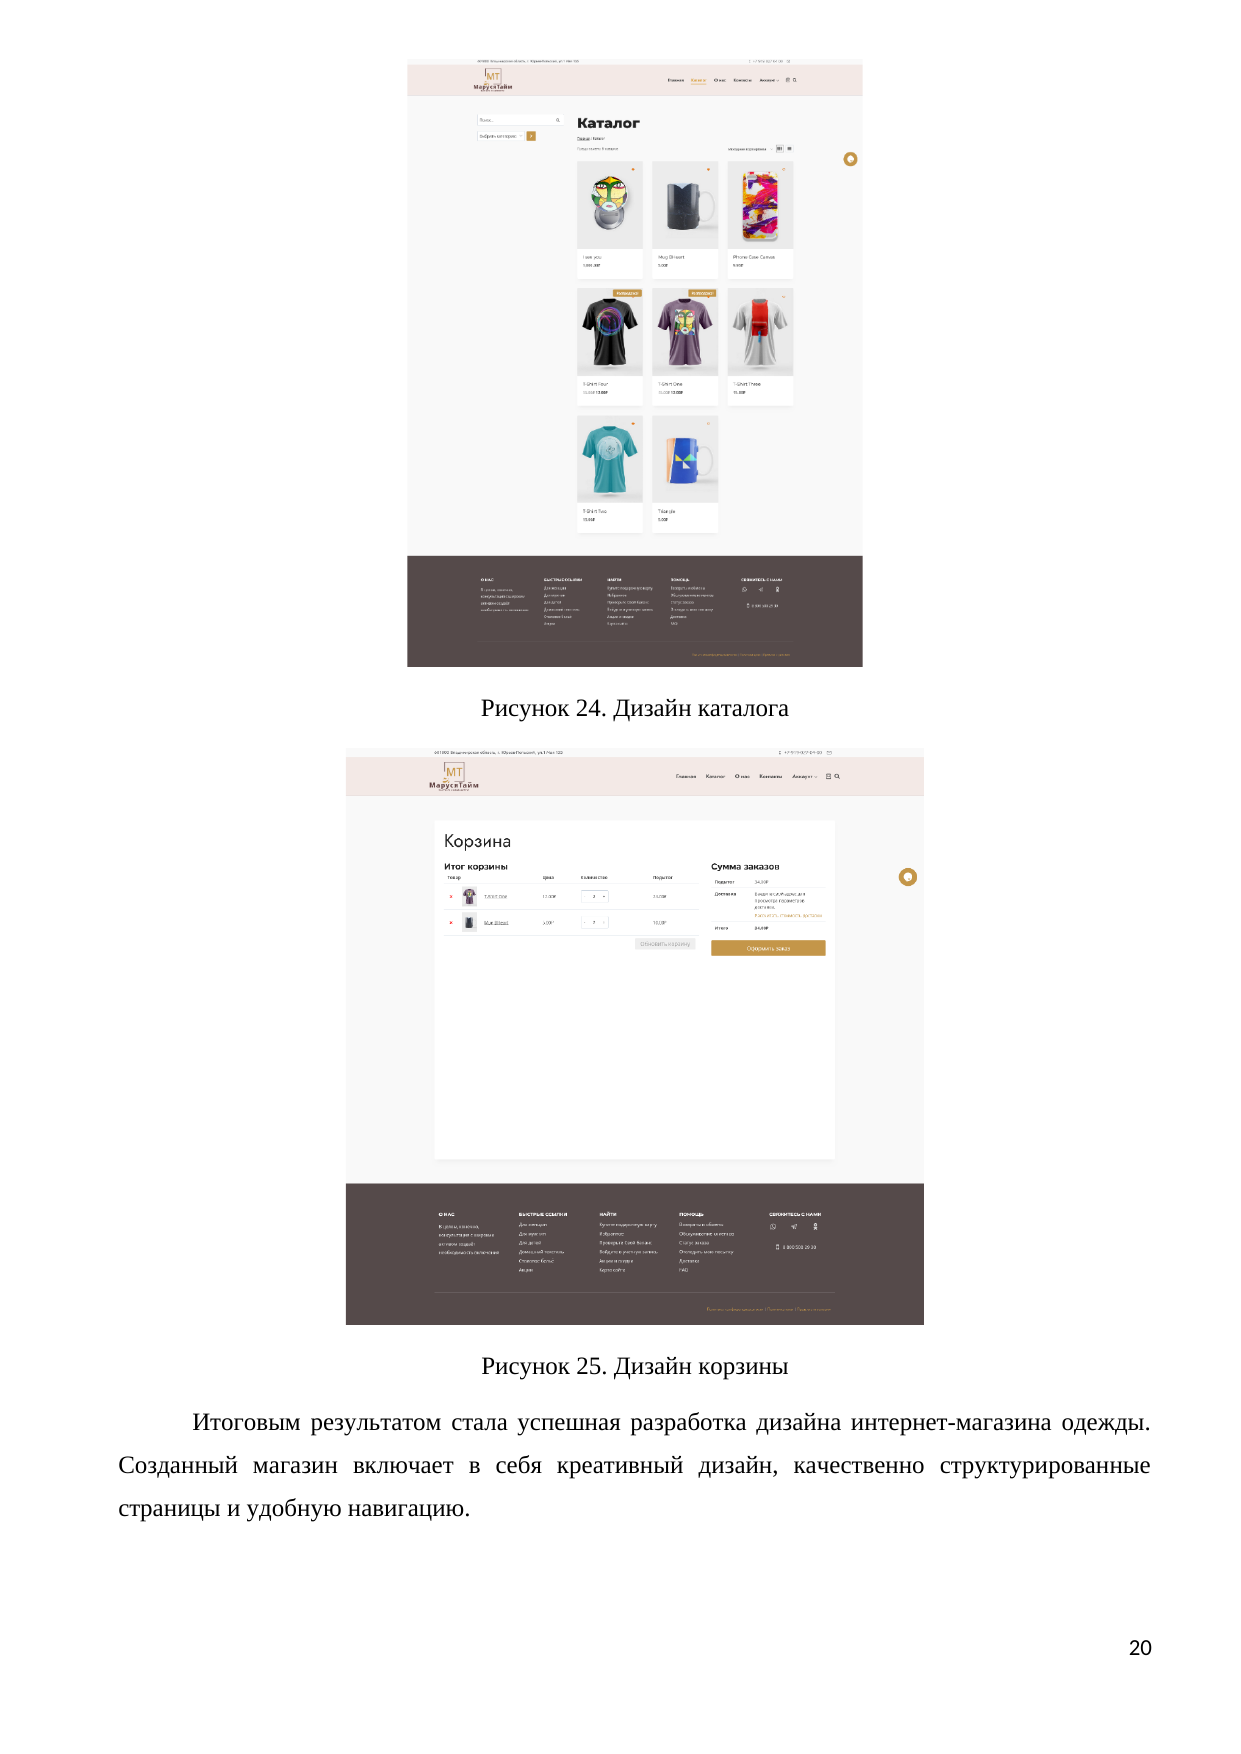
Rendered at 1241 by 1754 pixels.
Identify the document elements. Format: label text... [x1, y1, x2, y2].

text Рисунок 25. Дизайн корзины [118, 1351, 1152, 1380]
text Итоговым результатом стала успешная разработка дизайна интернет-магазина одежды. Созданный магазин включает в себя креативный дизайн, качественно структурированные страницы и удобную навигацию. [118, 1407, 1152, 1522]
picture [407, 59, 863, 667]
picture [345, 748, 924, 1325]
text Рисунок 24. Дизайн каталога [118, 693, 1152, 722]
